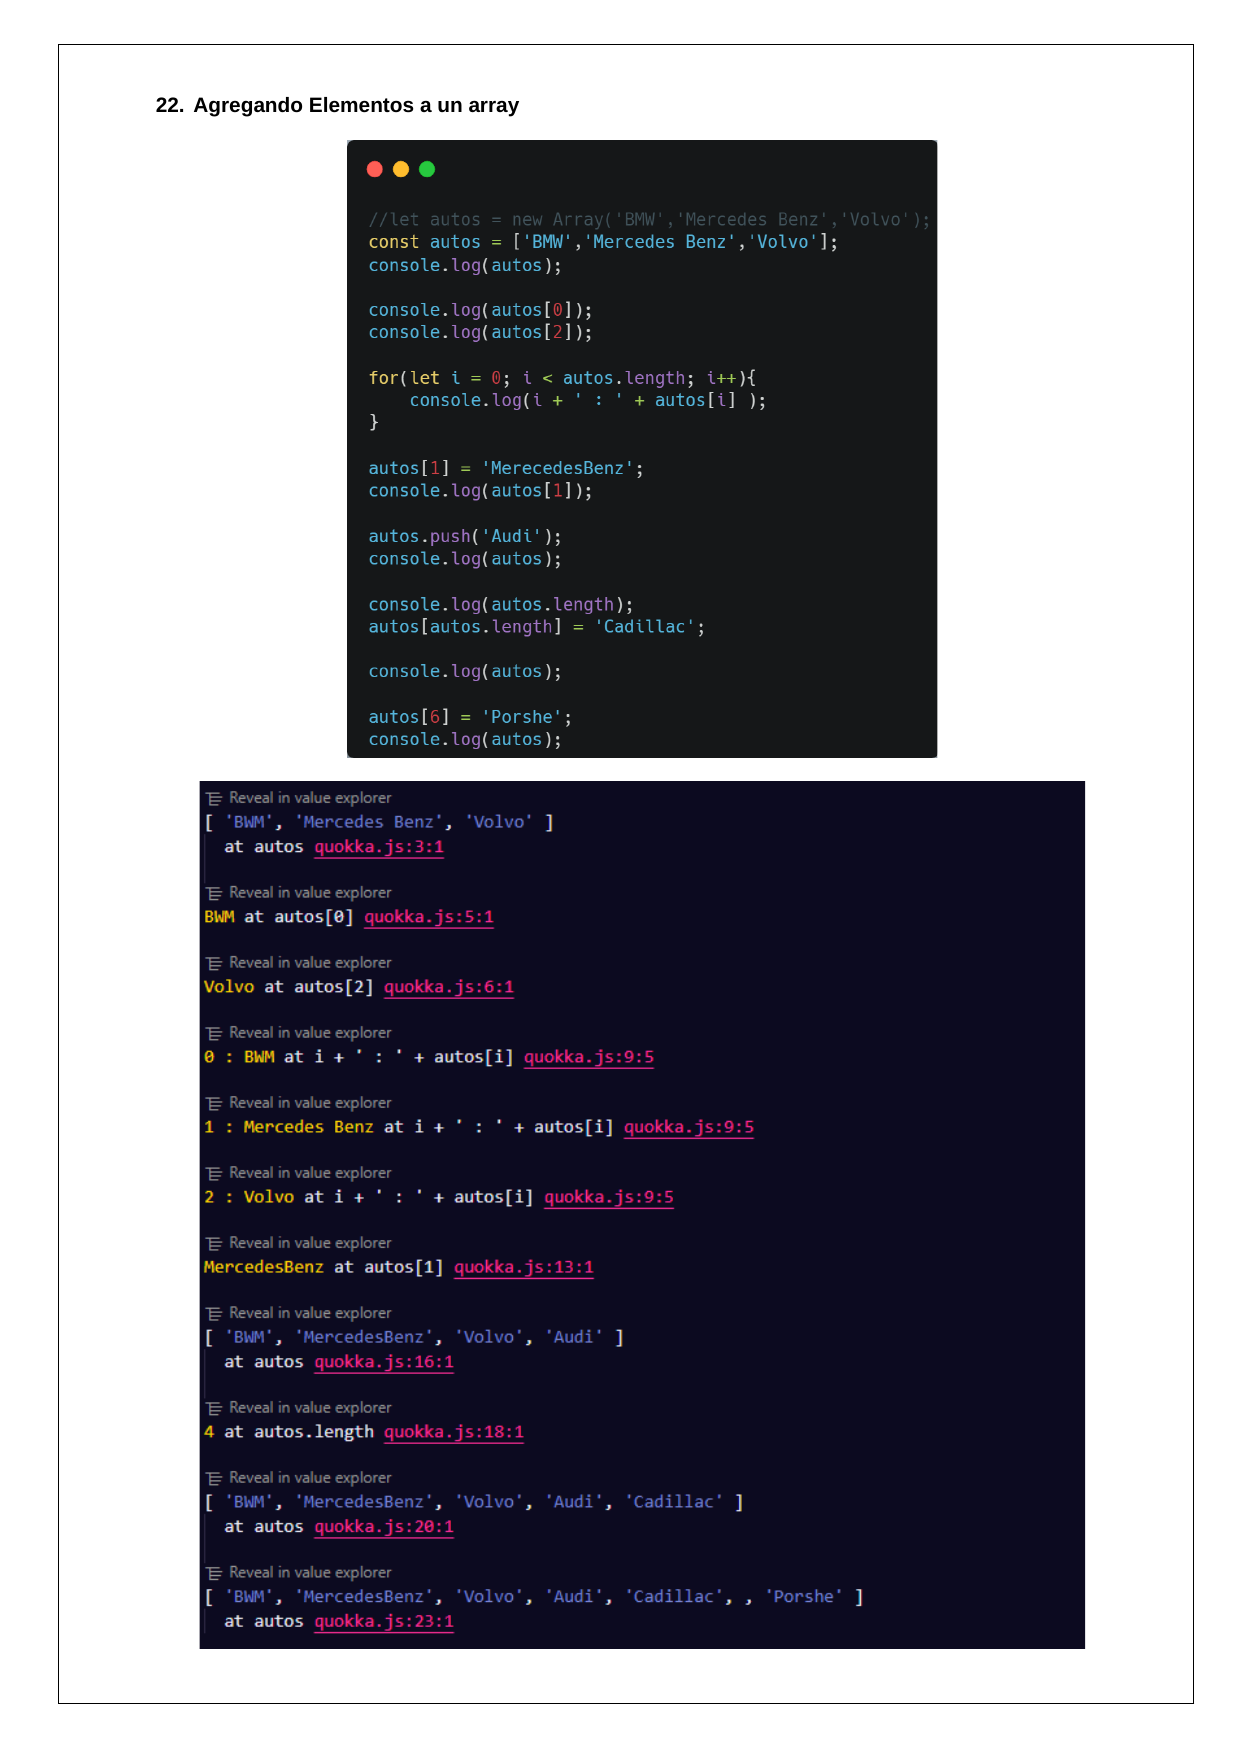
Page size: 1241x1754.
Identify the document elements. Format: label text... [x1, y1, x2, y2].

picture [347, 140, 938, 758]
picture [199, 781, 1086, 1649]
list Agregando Elementos a un array [156, 93, 1167, 117]
